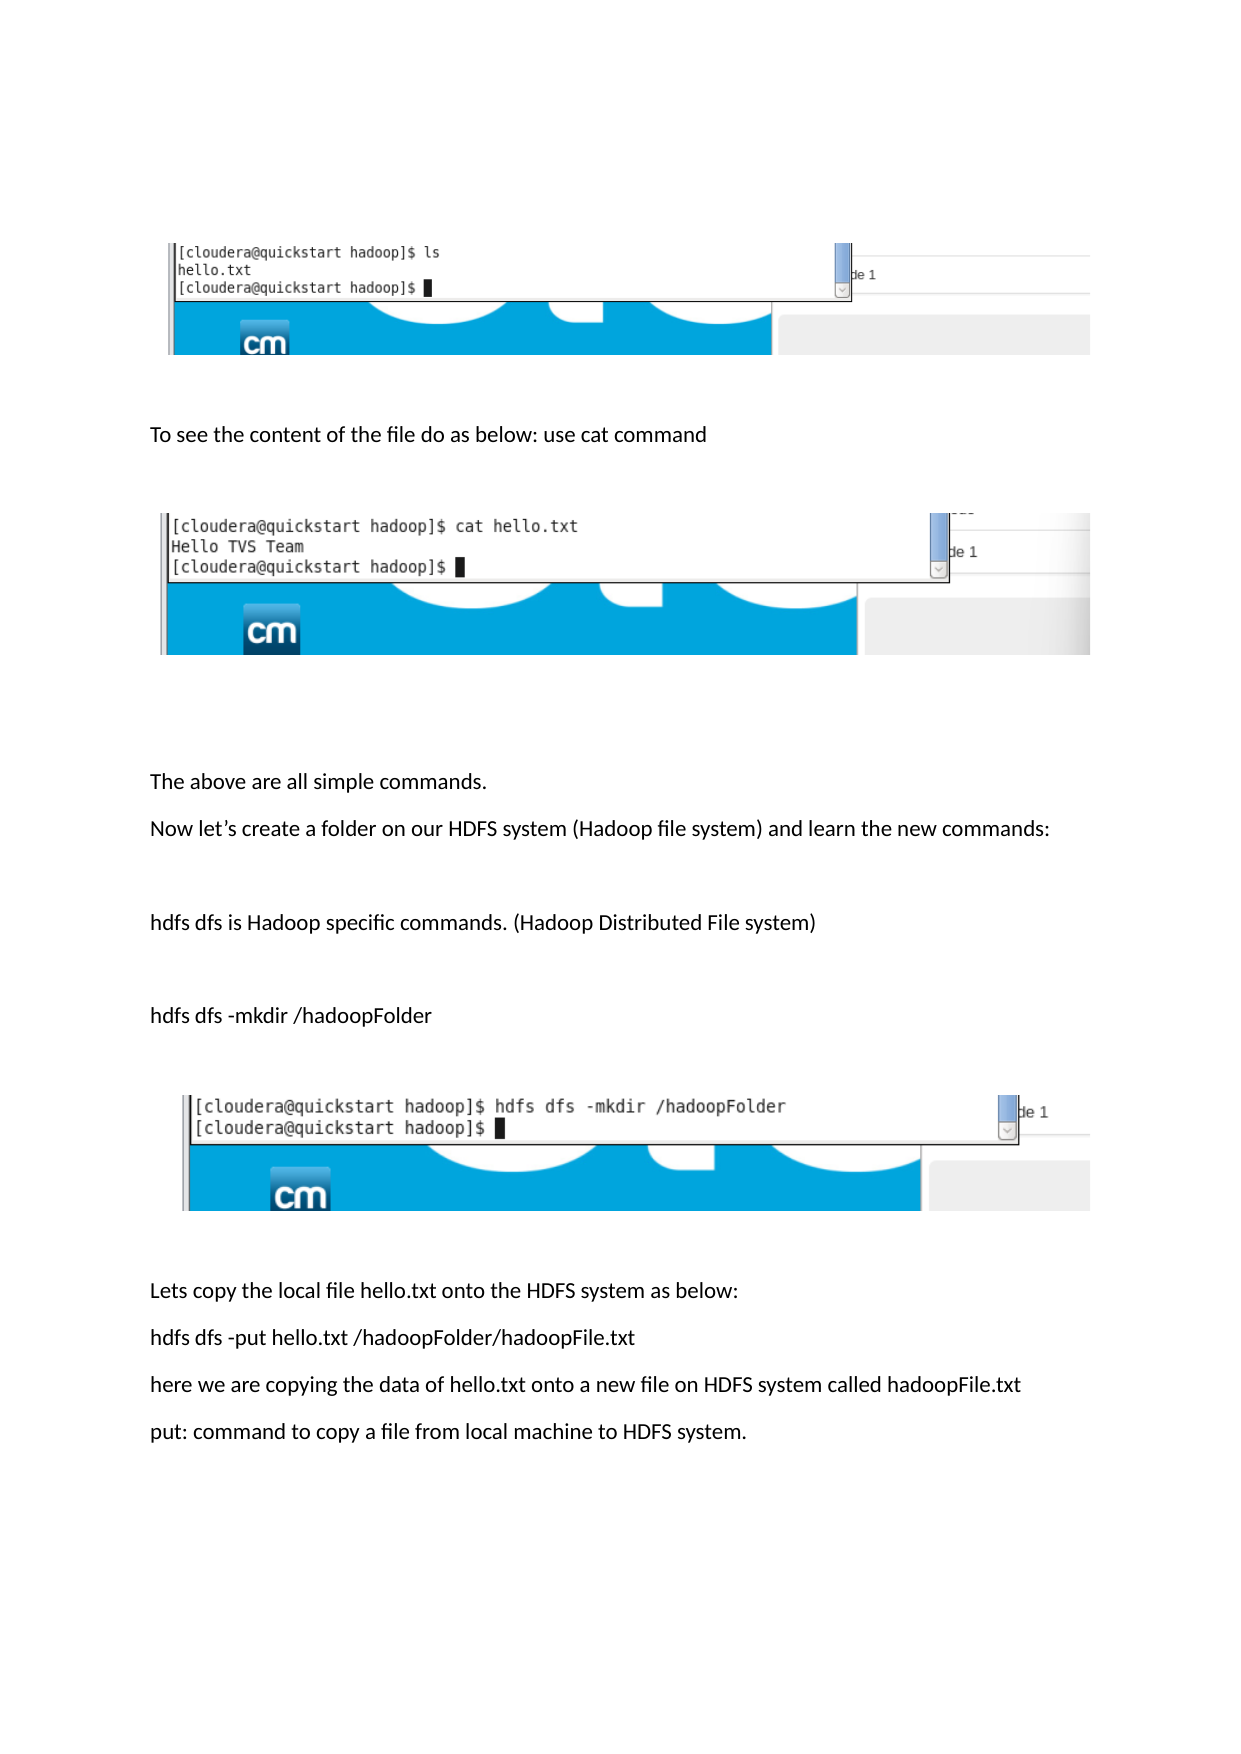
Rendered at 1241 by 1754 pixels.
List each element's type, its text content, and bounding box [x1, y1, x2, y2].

text The above are all simple commands. [150, 767, 1090, 795]
picture [150, 1095, 1091, 1211]
picture [150, 243, 1091, 355]
text To see the content of the file do as below: use cat command [150, 420, 1090, 448]
picture [244, 604, 300, 655]
picture [150, 513, 1091, 655]
text Lets copy the local file hello.txt onto the HDFS system as below: [150, 1276, 1090, 1304]
picture [271, 1167, 330, 1211]
text put: command to copy a file from local machine to HDFS system. [150, 1417, 1090, 1445]
text here we are copying the data of hello.txt onto a new file on HDFS system called hadoopFile.txt [150, 1370, 1090, 1398]
text Now let’s create a folder on our HDFS system (Hadoop file system) and learn the new commands: [150, 814, 1090, 842]
text hdfs dfs is Hadoop specific commands. (Hadoop Distributed File system) [150, 908, 1090, 936]
text hdfs dfs -mkdir /hadoopFolder [150, 1002, 1090, 1029]
picture [241, 320, 289, 355]
text hdfs dfs -put hello.txt /hadoopFolder/hadoopFile.txt [150, 1323, 1090, 1351]
